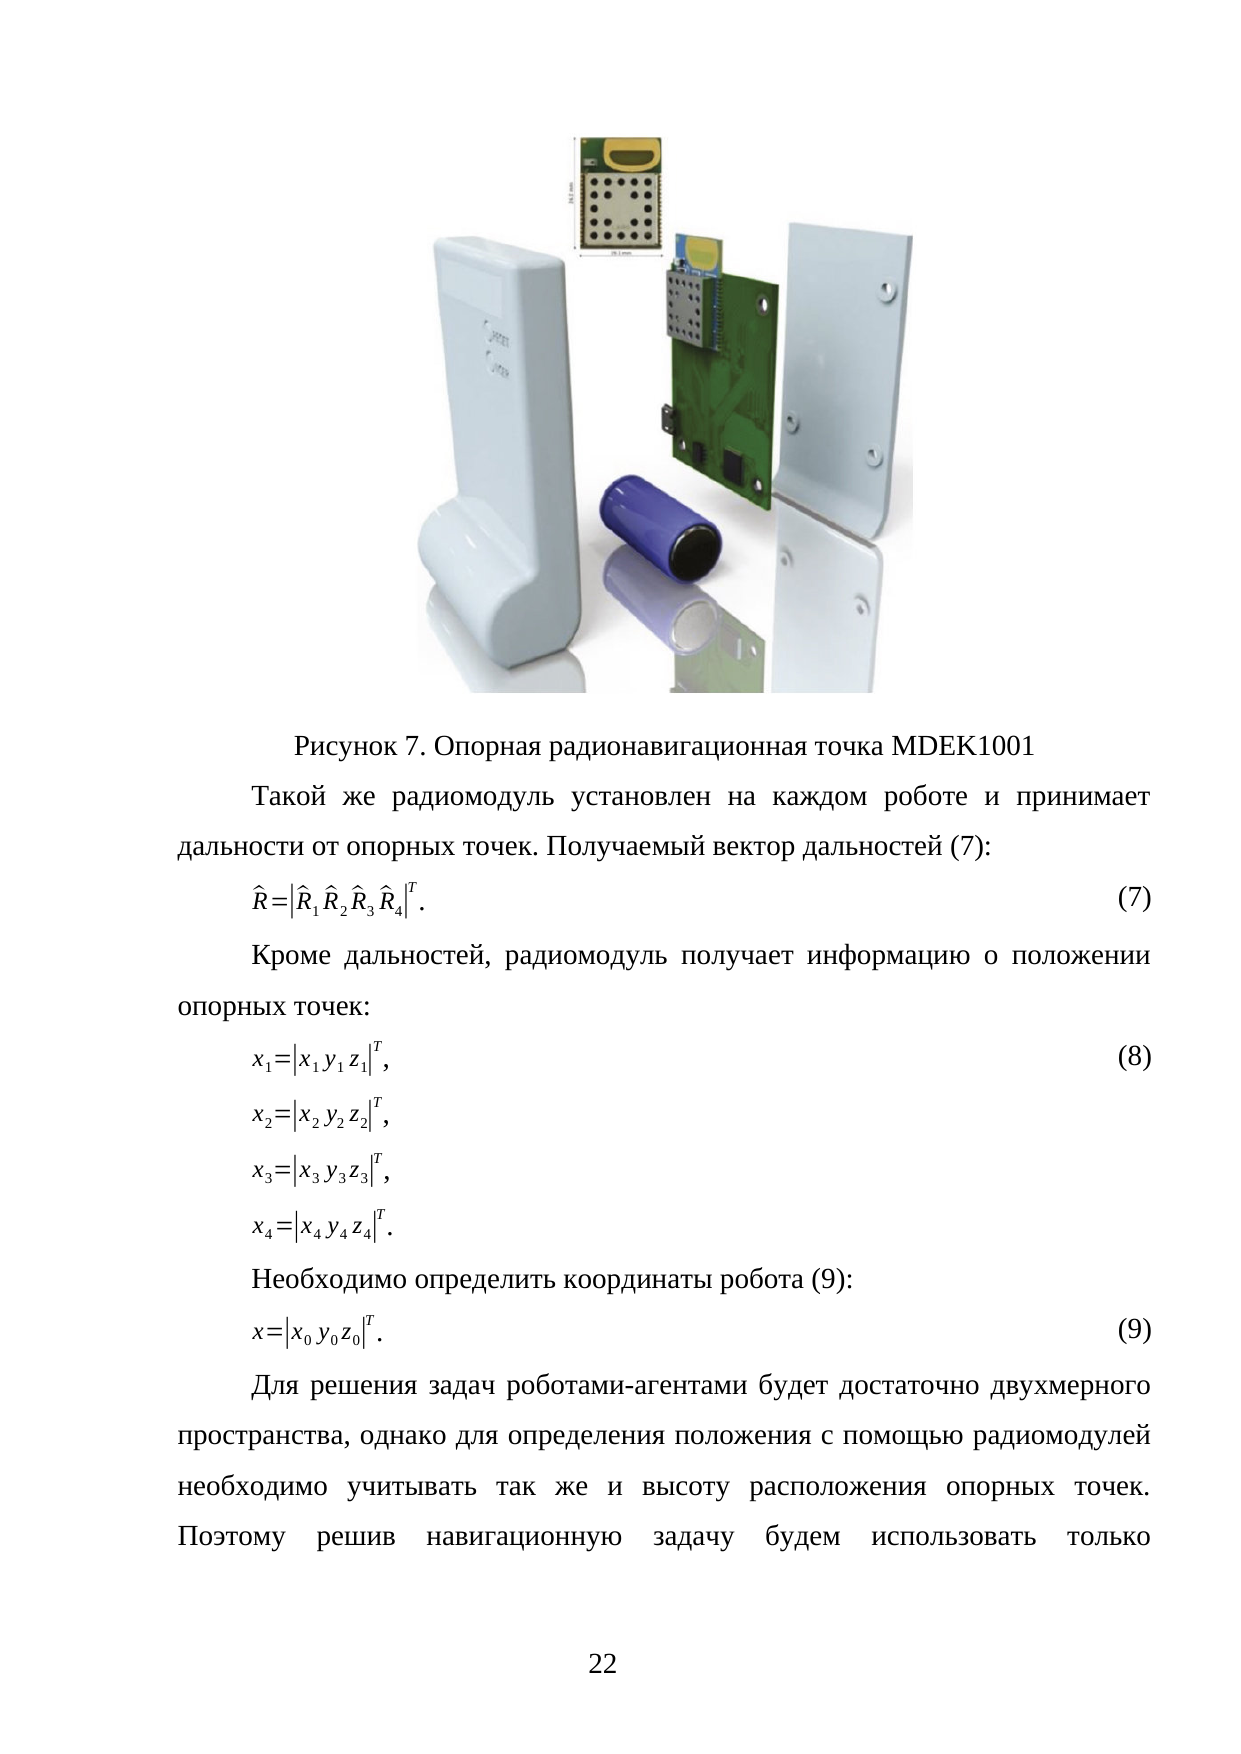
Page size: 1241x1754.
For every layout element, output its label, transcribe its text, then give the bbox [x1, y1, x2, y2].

table_header (7) [664, 879, 1163, 937]
text Кроме дальностей, радиомодуль получает информацию о положении опорных точек: [177, 937, 1152, 1021]
table_header . [166, 1311, 664, 1367]
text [177, 1367, 1152, 1552]
table_header (8) [664, 1038, 1163, 1261]
text Такой же радиомодуль установлен на каждом роботе и принимает дальности от опорных точек. Получаемый вектор дальностей (7): [177, 778, 1152, 862]
table_header (9) [664, 1311, 1163, 1367]
text Необходимо определить координаты робота (9): [177, 1261, 1152, 1295]
table_header . [166, 879, 664, 937]
table_header , , , . [166, 1038, 664, 1261]
text Рисунок 7. Опорная радионавигационная точка MDEK1001 [177, 728, 1152, 761]
picture [398, 118, 931, 711]
